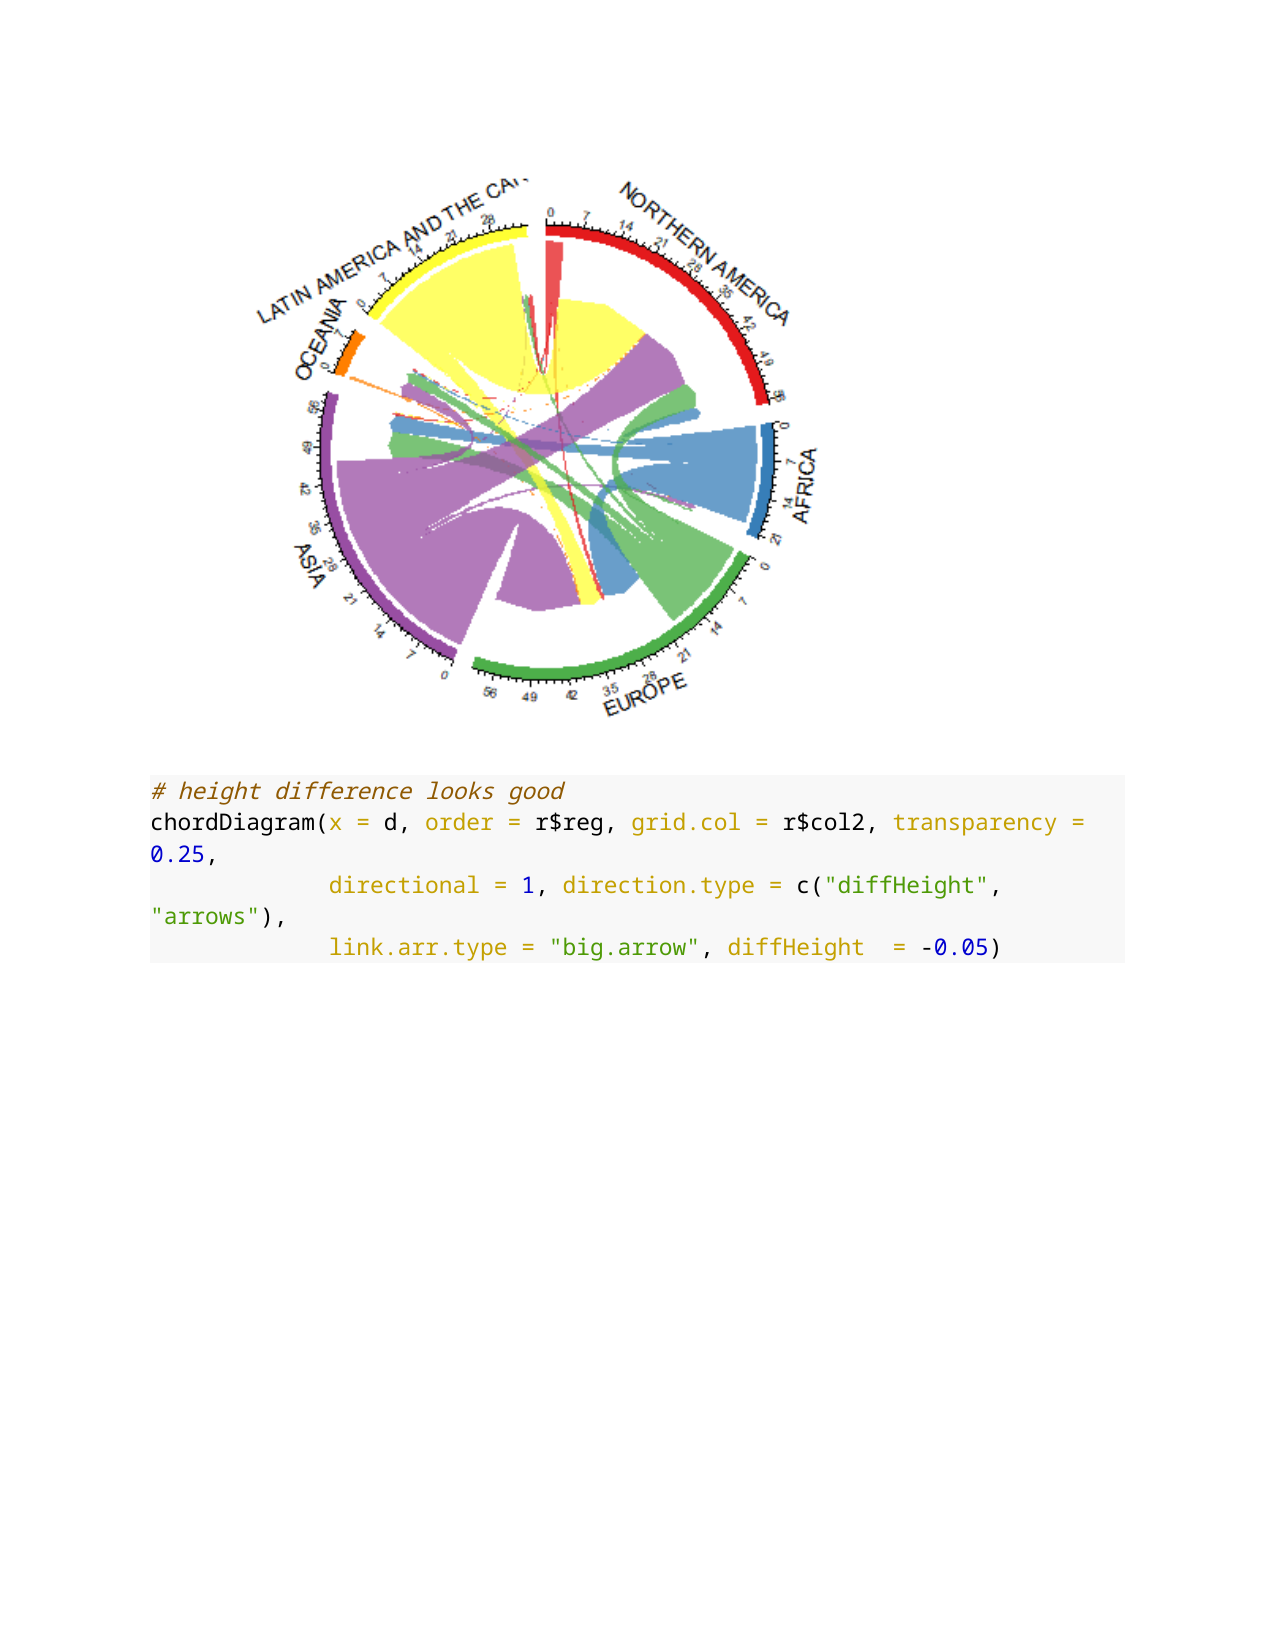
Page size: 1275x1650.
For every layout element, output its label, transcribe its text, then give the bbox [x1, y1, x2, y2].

text # height difference looks good chordDiagram(x = d, order = r$reg, grid.col = r$col2, transparency = 0.25, directional = 1, direction.type = c("diffHeight", "arrows"), link.arr.type = "big.arrow", diffHeight = -0.05) [219, 775, 1125, 963]
picture [168, 150, 927, 757]
